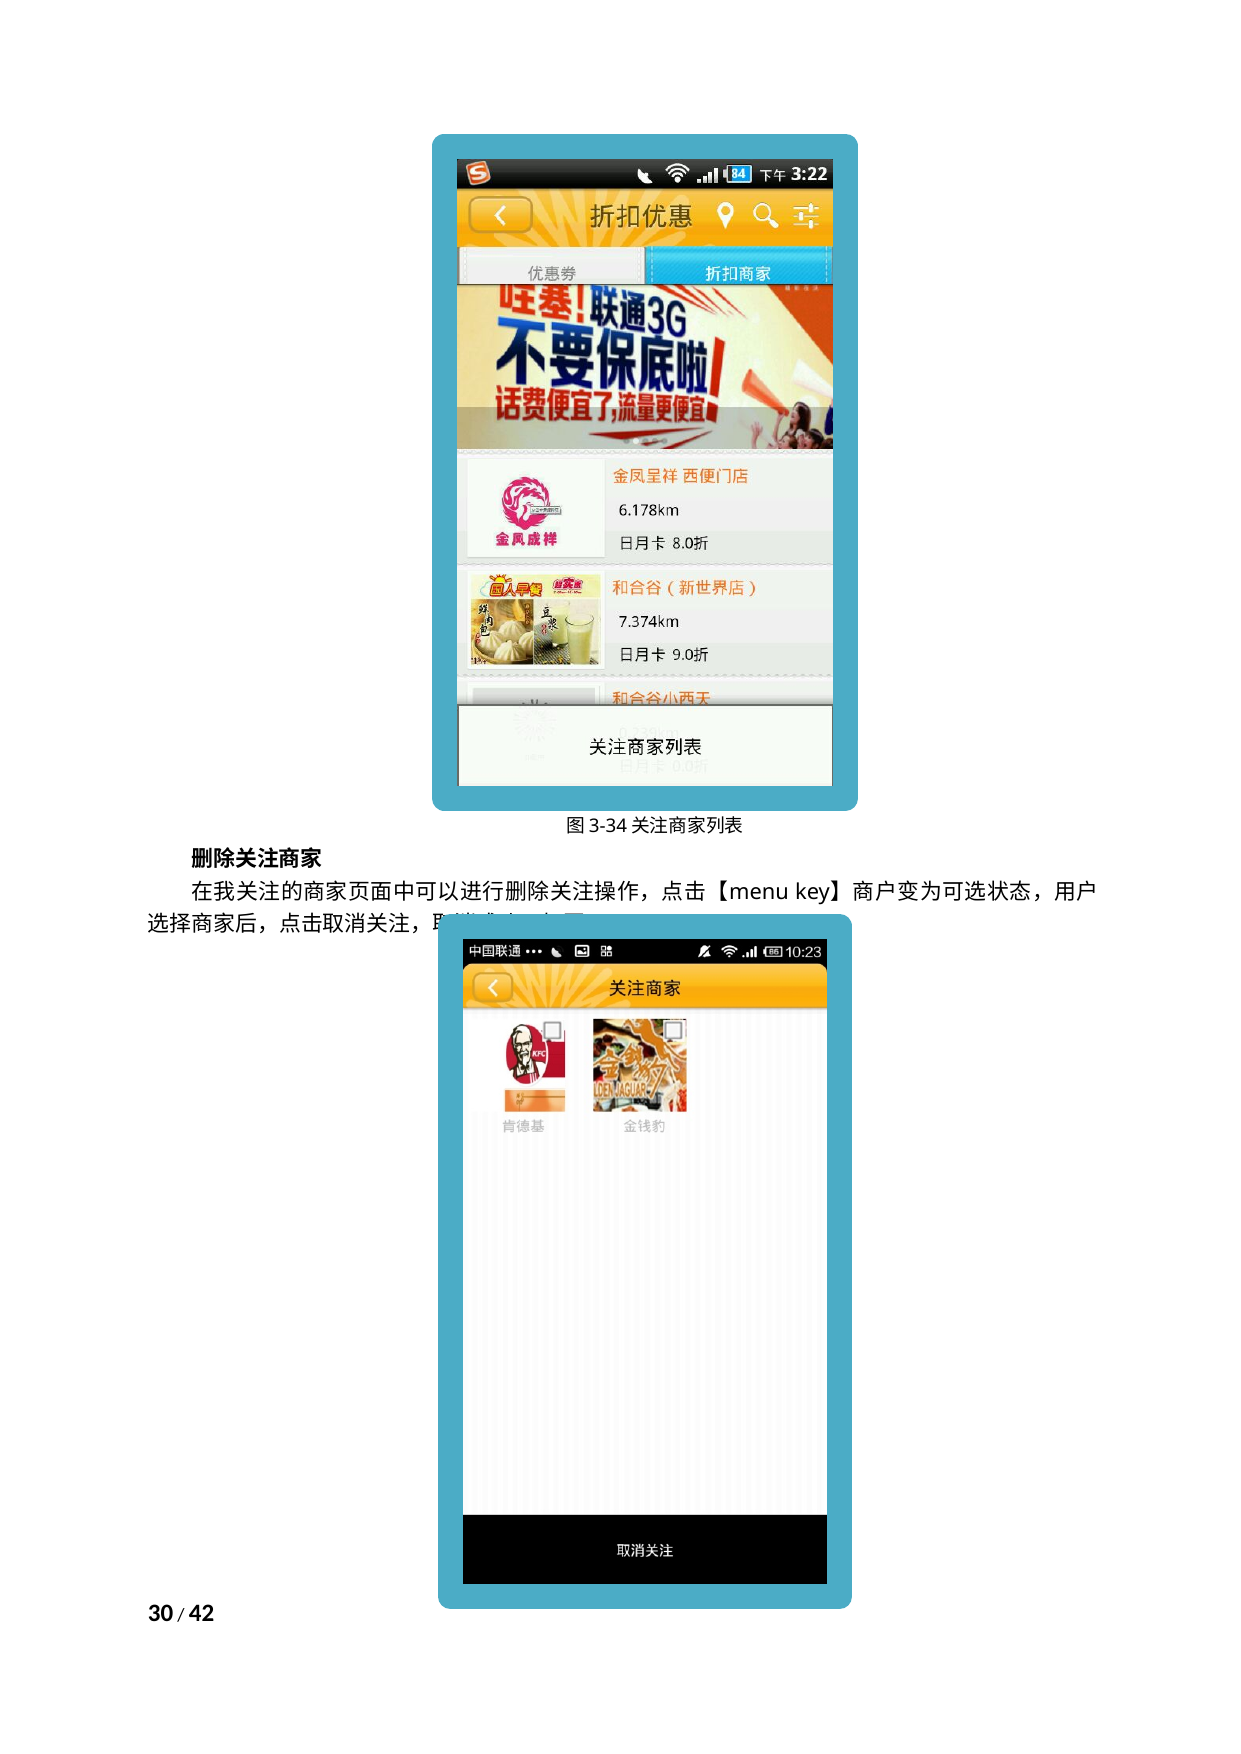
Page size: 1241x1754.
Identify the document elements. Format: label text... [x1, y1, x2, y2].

picture [457, 159, 833, 786]
text 在我关注的商家页面中可以进行删除关注操作，点击【menu key】商户变为可选状态，用户选择商家后，点击取消关注，取消成功，如图3-35： [148, 873, 1098, 938]
text 删除关注商家 [148, 841, 1098, 873]
picture [463, 939, 827, 1584]
list 图3-34关注商家列表 [148, 808, 1098, 841]
